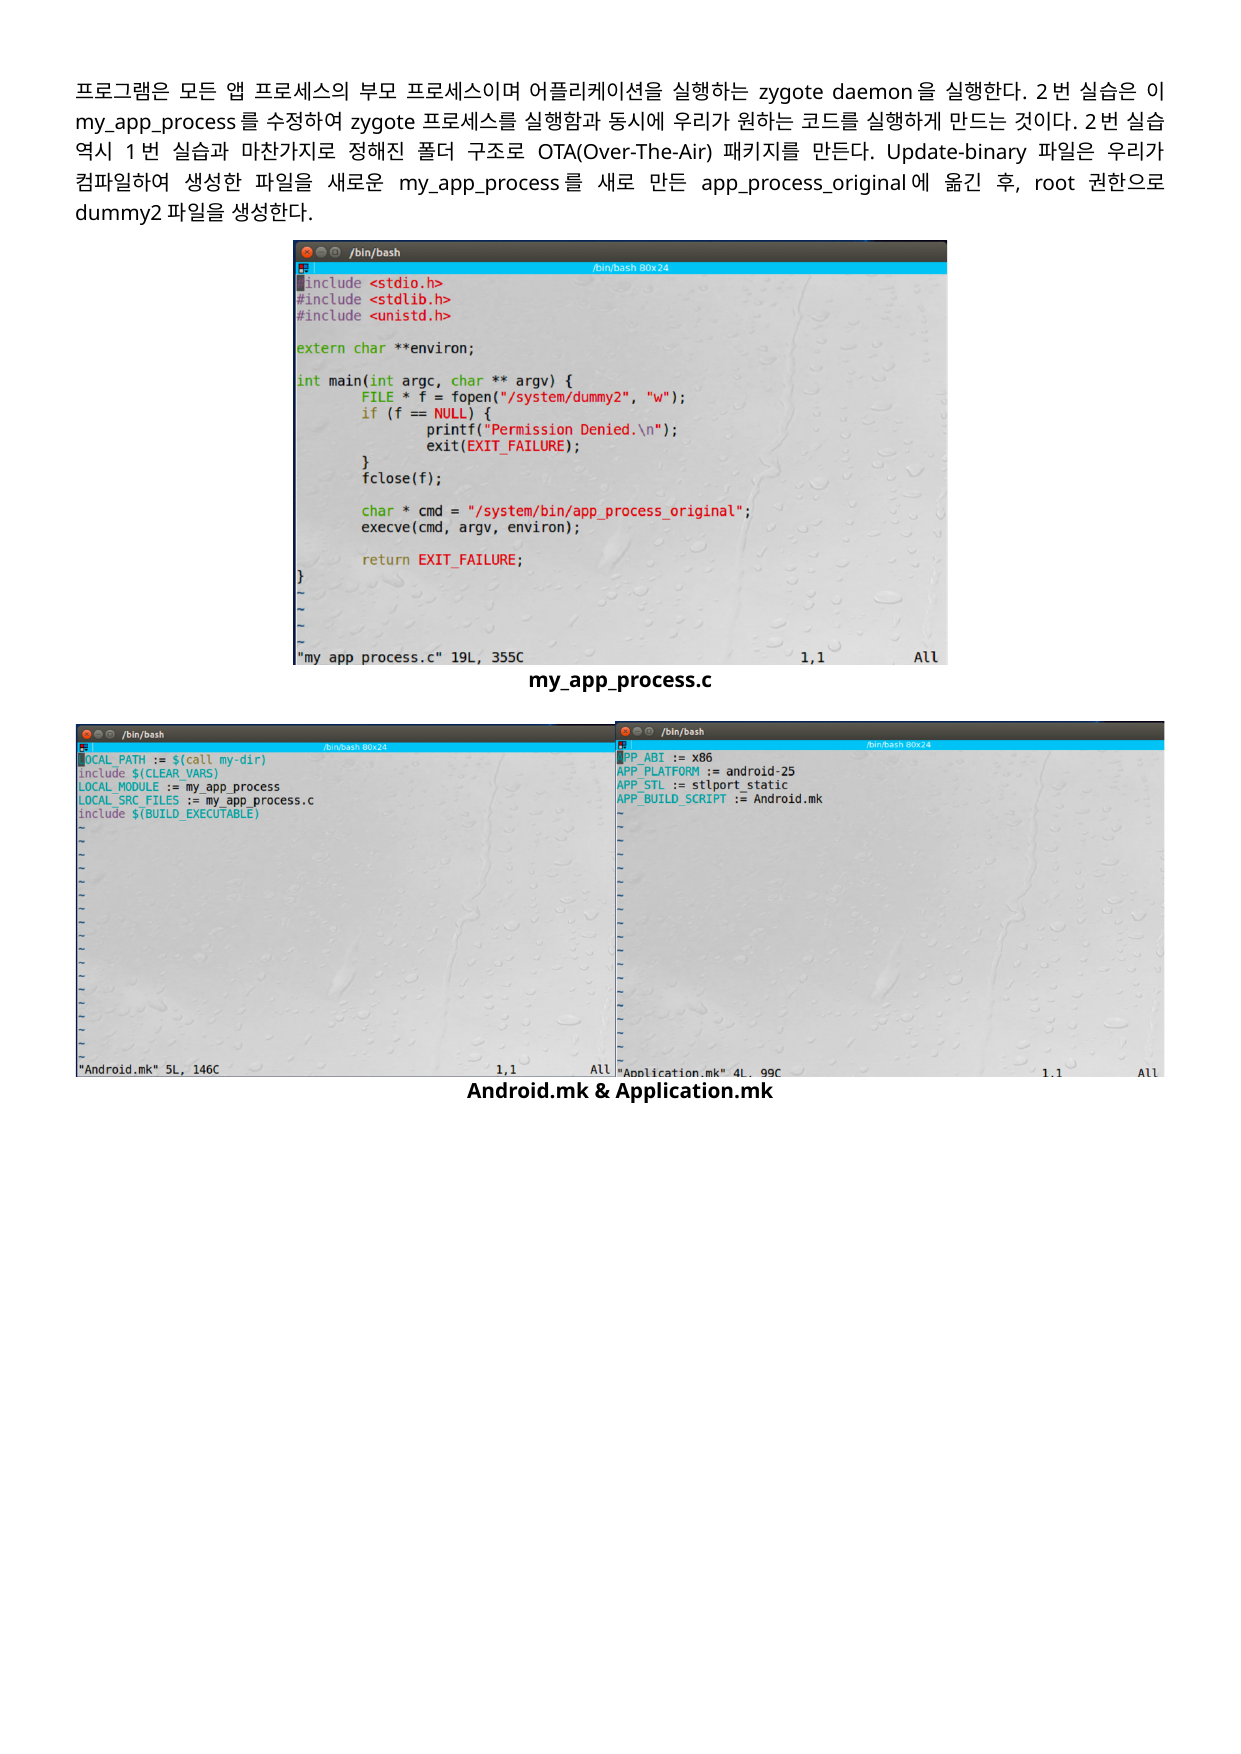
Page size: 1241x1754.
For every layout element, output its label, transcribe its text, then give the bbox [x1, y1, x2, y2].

text Android.mk & Application.mk [75, 1077, 1165, 1105]
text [75, 75, 1165, 227]
picture [300, 265, 307, 272]
text my_app_process.c [75, 665, 1165, 693]
picture [75, 721, 1165, 1077]
picture [293, 240, 948, 665]
